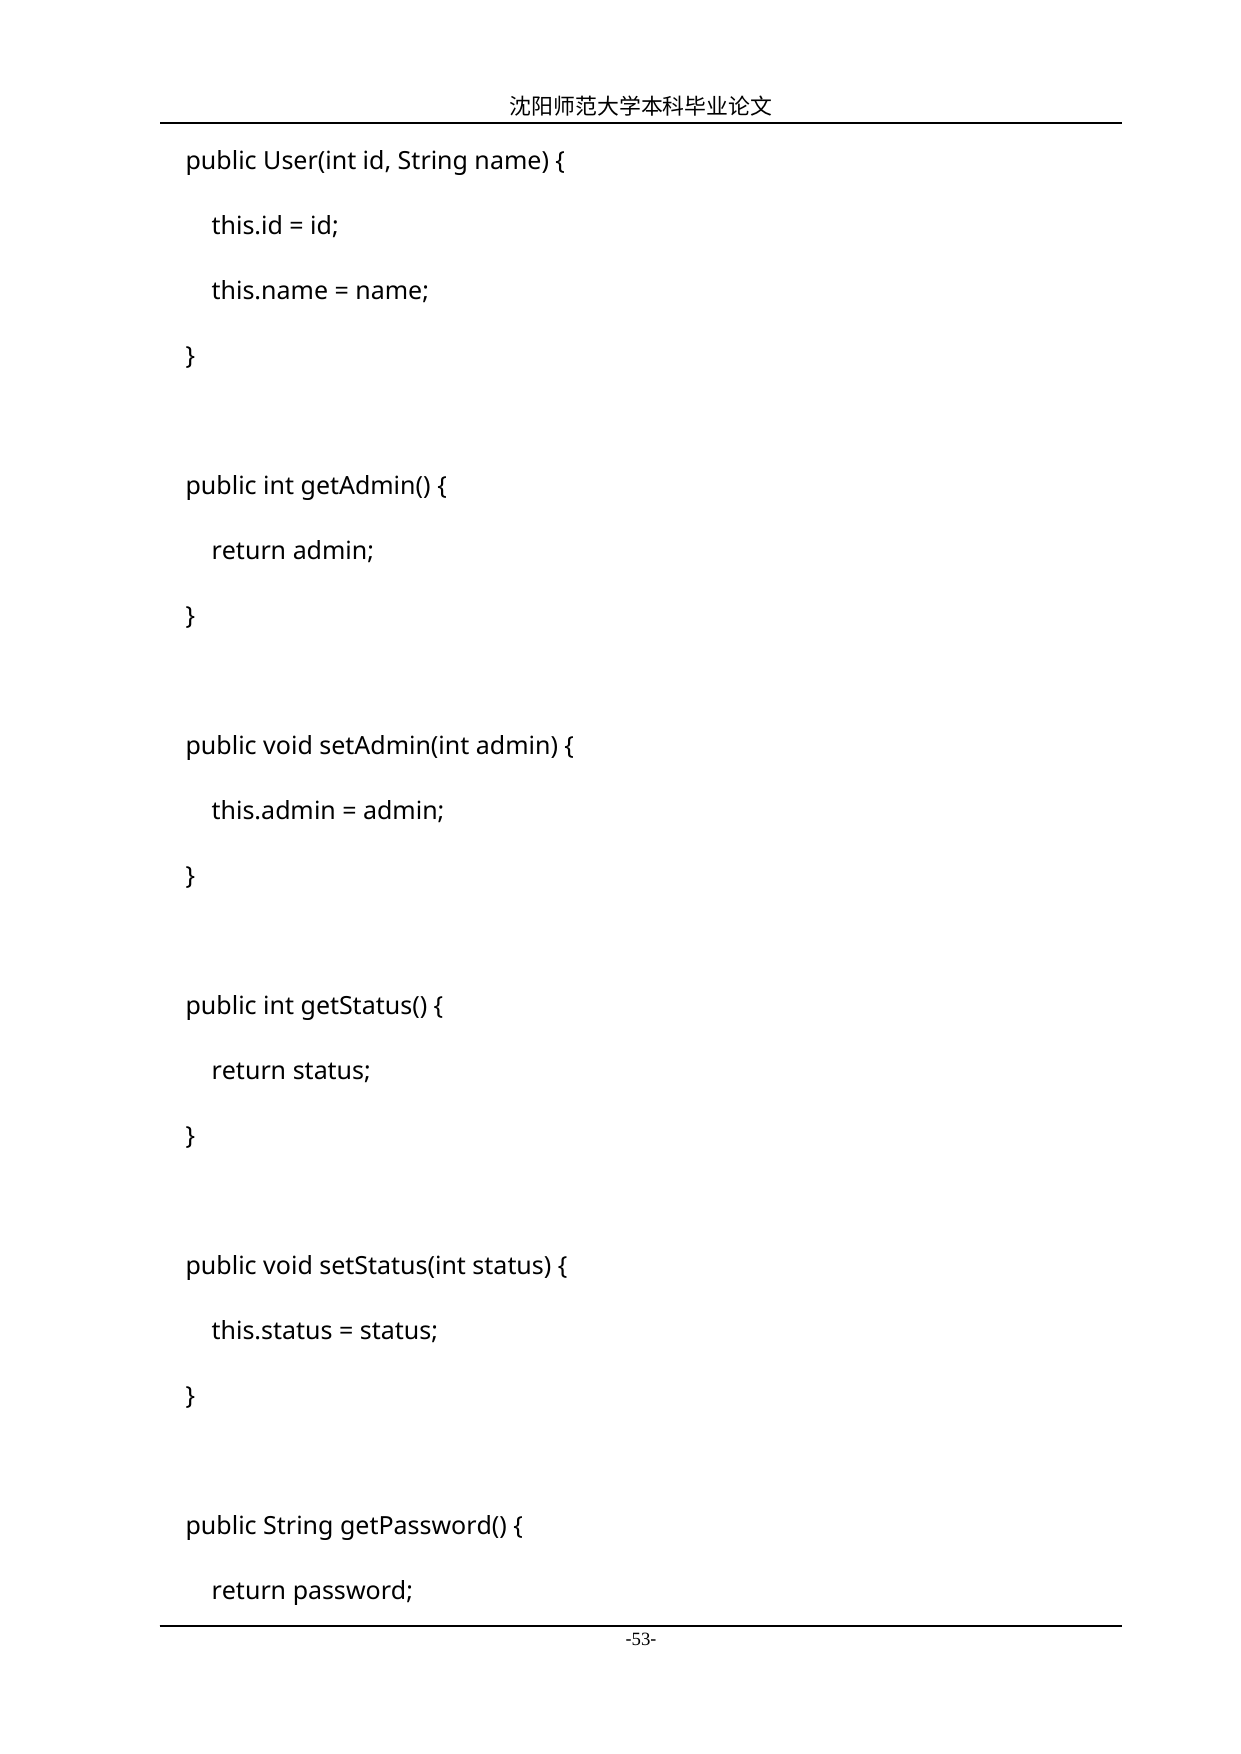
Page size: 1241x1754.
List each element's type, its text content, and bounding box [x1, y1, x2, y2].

text return admin; [159, 517, 1122, 582]
text this.status = status; [159, 1297, 1122, 1362]
text } [159, 842, 1122, 907]
text } [159, 322, 1122, 387]
text return status; [159, 1037, 1122, 1102]
text } [159, 582, 1122, 647]
text public void setAdmin(int admin) { [159, 712, 1122, 777]
text public String getPassword() { [159, 1492, 1122, 1557]
text return password; [159, 1557, 1122, 1622]
text public int getAdmin() { [159, 452, 1122, 517]
text this.name = name; [159, 257, 1122, 322]
text } [159, 1362, 1122, 1427]
text public User(int id, String name) { [159, 127, 1122, 192]
text this.id = id; [159, 192, 1122, 257]
text public void setStatus(int status) { [159, 1232, 1122, 1297]
text this.admin = admin; [159, 777, 1122, 842]
text } [159, 1102, 1122, 1167]
text public int getStatus() { [159, 972, 1122, 1037]
